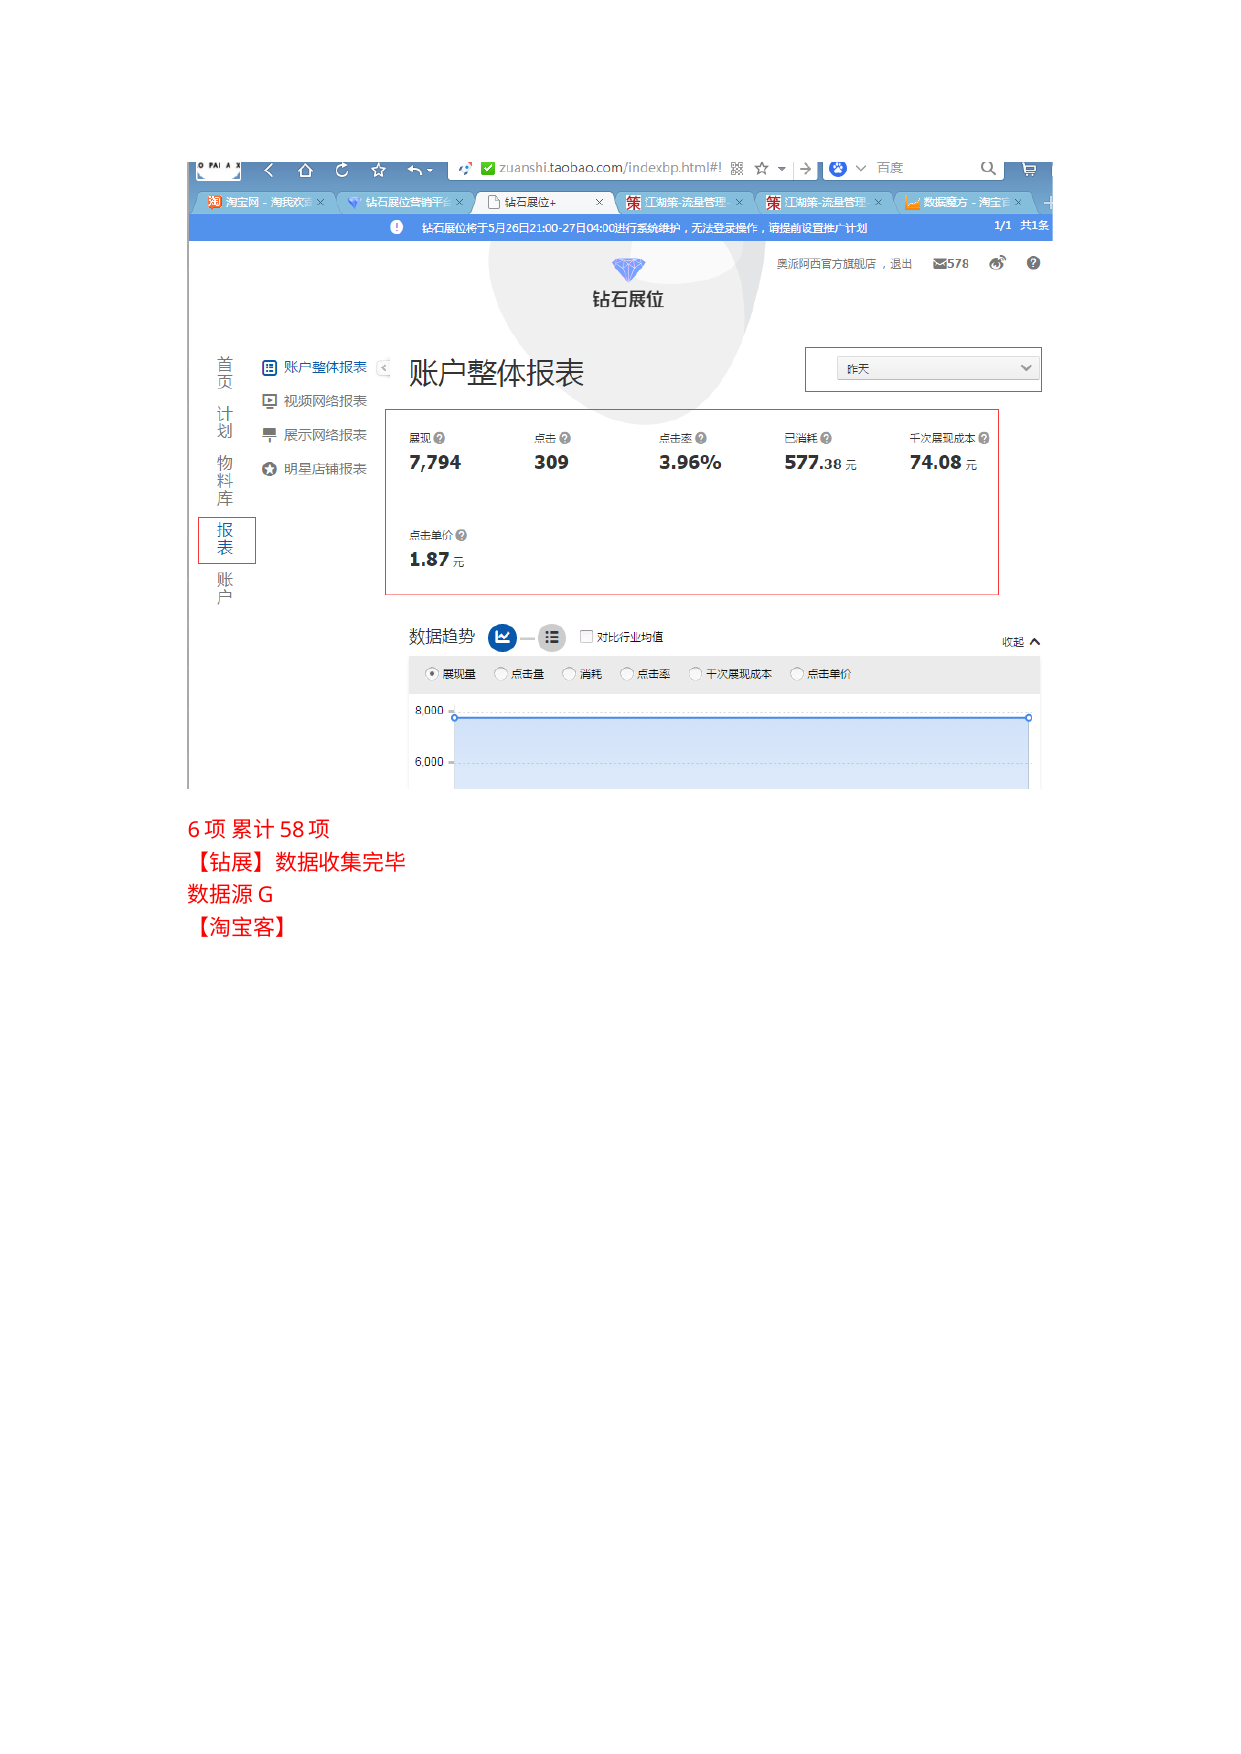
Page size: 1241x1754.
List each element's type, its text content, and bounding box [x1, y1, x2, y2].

text 6项 累计58项 [187, 812, 1053, 844]
text 【淘宝客】 [187, 909, 1053, 942]
text 【钻展】数据收集完毕 [187, 844, 1053, 877]
picture [187, 162, 1053, 789]
text 数据源G [187, 877, 1053, 909]
